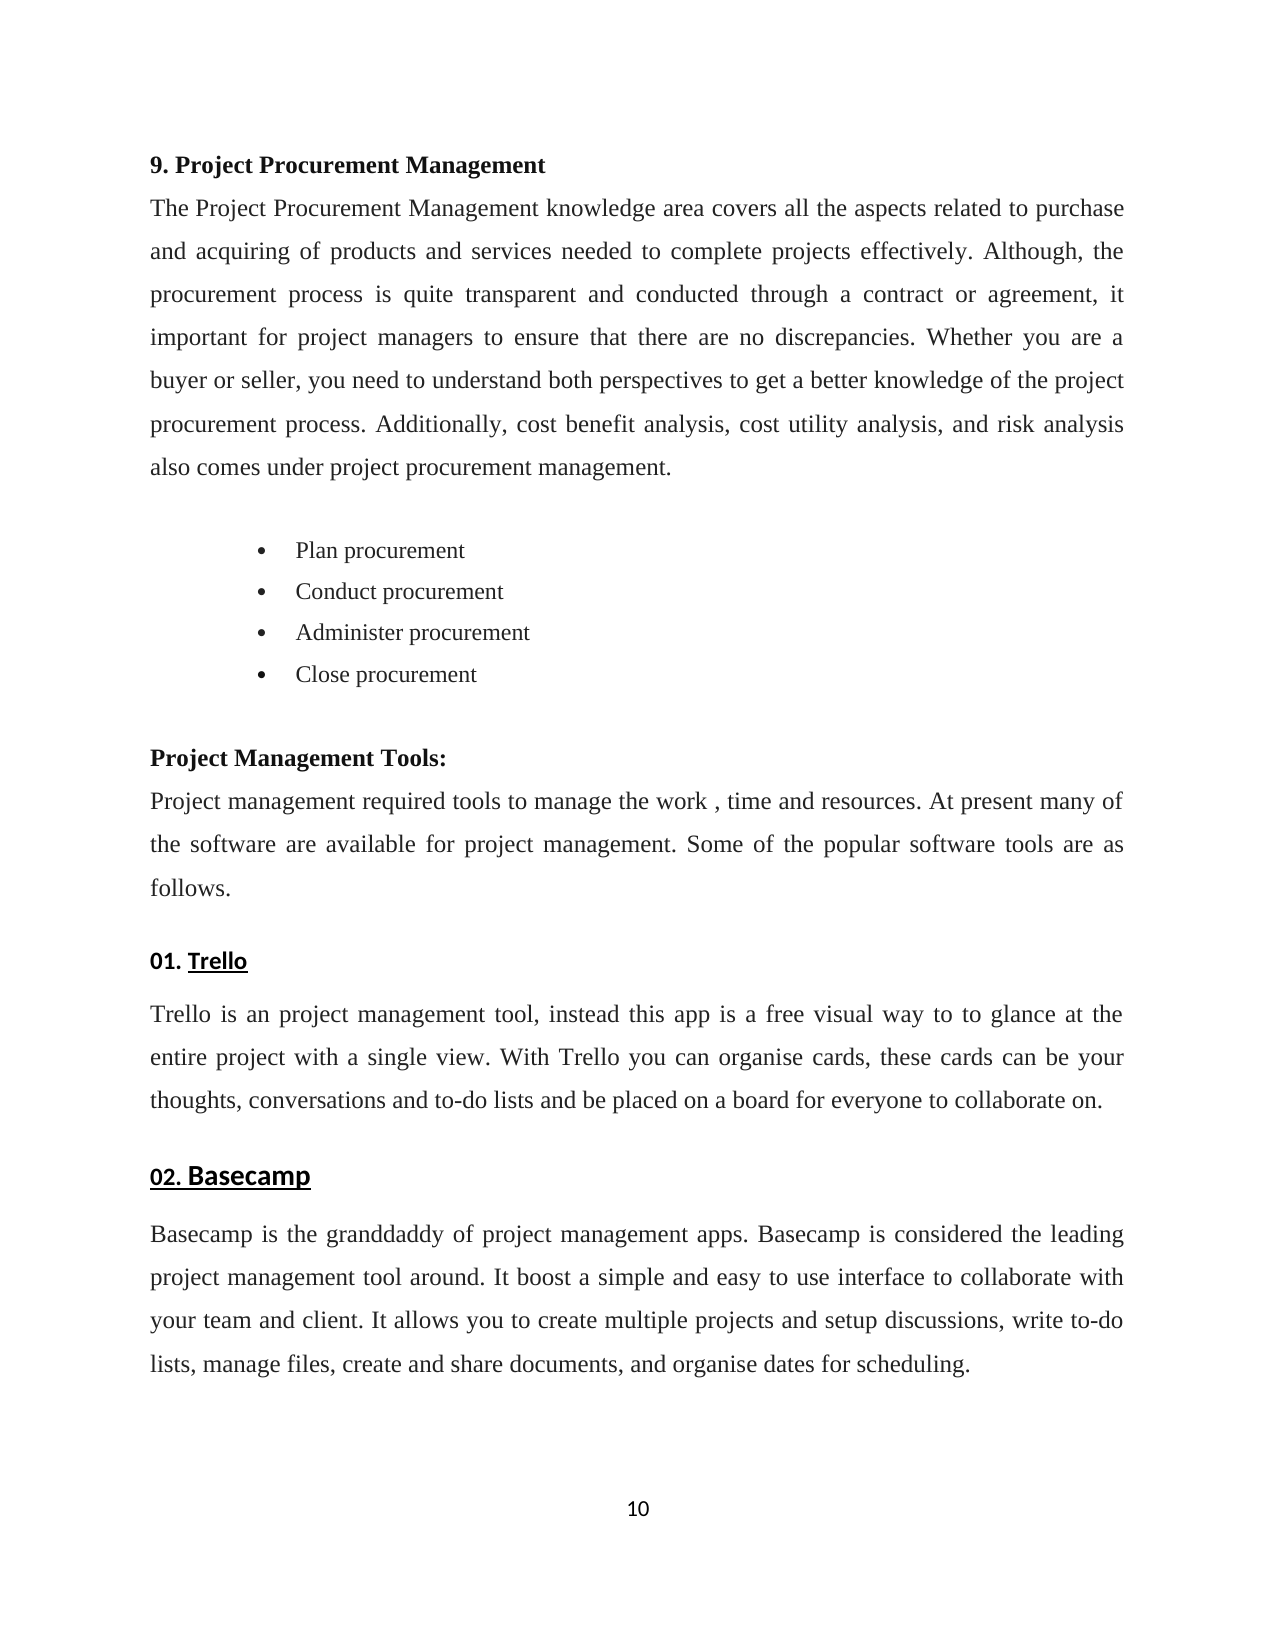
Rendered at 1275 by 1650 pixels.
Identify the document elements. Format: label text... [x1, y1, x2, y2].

list Close procurement [258, 660, 1125, 687]
text Trello is an project management tool, instead this app is a free visual way to to glance at the entire project with a single view. With Trello you can organise cards, these cards can be your thoughts, conversations and to-do lists and be placed on a board for everyone to collaborate on. [150, 999, 1125, 1114]
subtitle 01. Trello [150, 945, 1125, 975]
list Conduct procurement [258, 577, 1125, 604]
text Basecamp is the granddaddy of project management apps. Basecamp is considered the leading project management tool around. It boost a simple and easy to use interface to collaborate with your team and client. It allows you to create multiple projects and setup discussions, write to-do lists, manage files, create and share documents, and organise dates for scheduling. [150, 1219, 1125, 1377]
subtitle 02. Basecamp [150, 1157, 1125, 1193]
text Project Management Tools: [150, 743, 1125, 772]
list Administer procurement [258, 618, 1125, 646]
text 9. Project Procurement Management [150, 150, 1125, 179]
text The Project Procurement Management knowledge area covers all the aspects related to purchase and acquiring of products and services needed to complete projects effectively. Although, the procurement process is quite transparent and conducted through a contract or agreement, it important for project managers to ensure that there are no discrepancies. Whether you are a buyer or seller, you need to understand both perspectives to get a better knowledge of the project procurement process. Additionally, cost benefit analysis, cost utility analysis, and risk analysis also comes under project procurement management. [150, 193, 1125, 481]
list Plan procurement [258, 536, 1125, 563]
text Project management required tools to manage the work , time and resources. At present many of the software are available for project management. Some of the popular software tools are as follows. [150, 786, 1125, 901]
